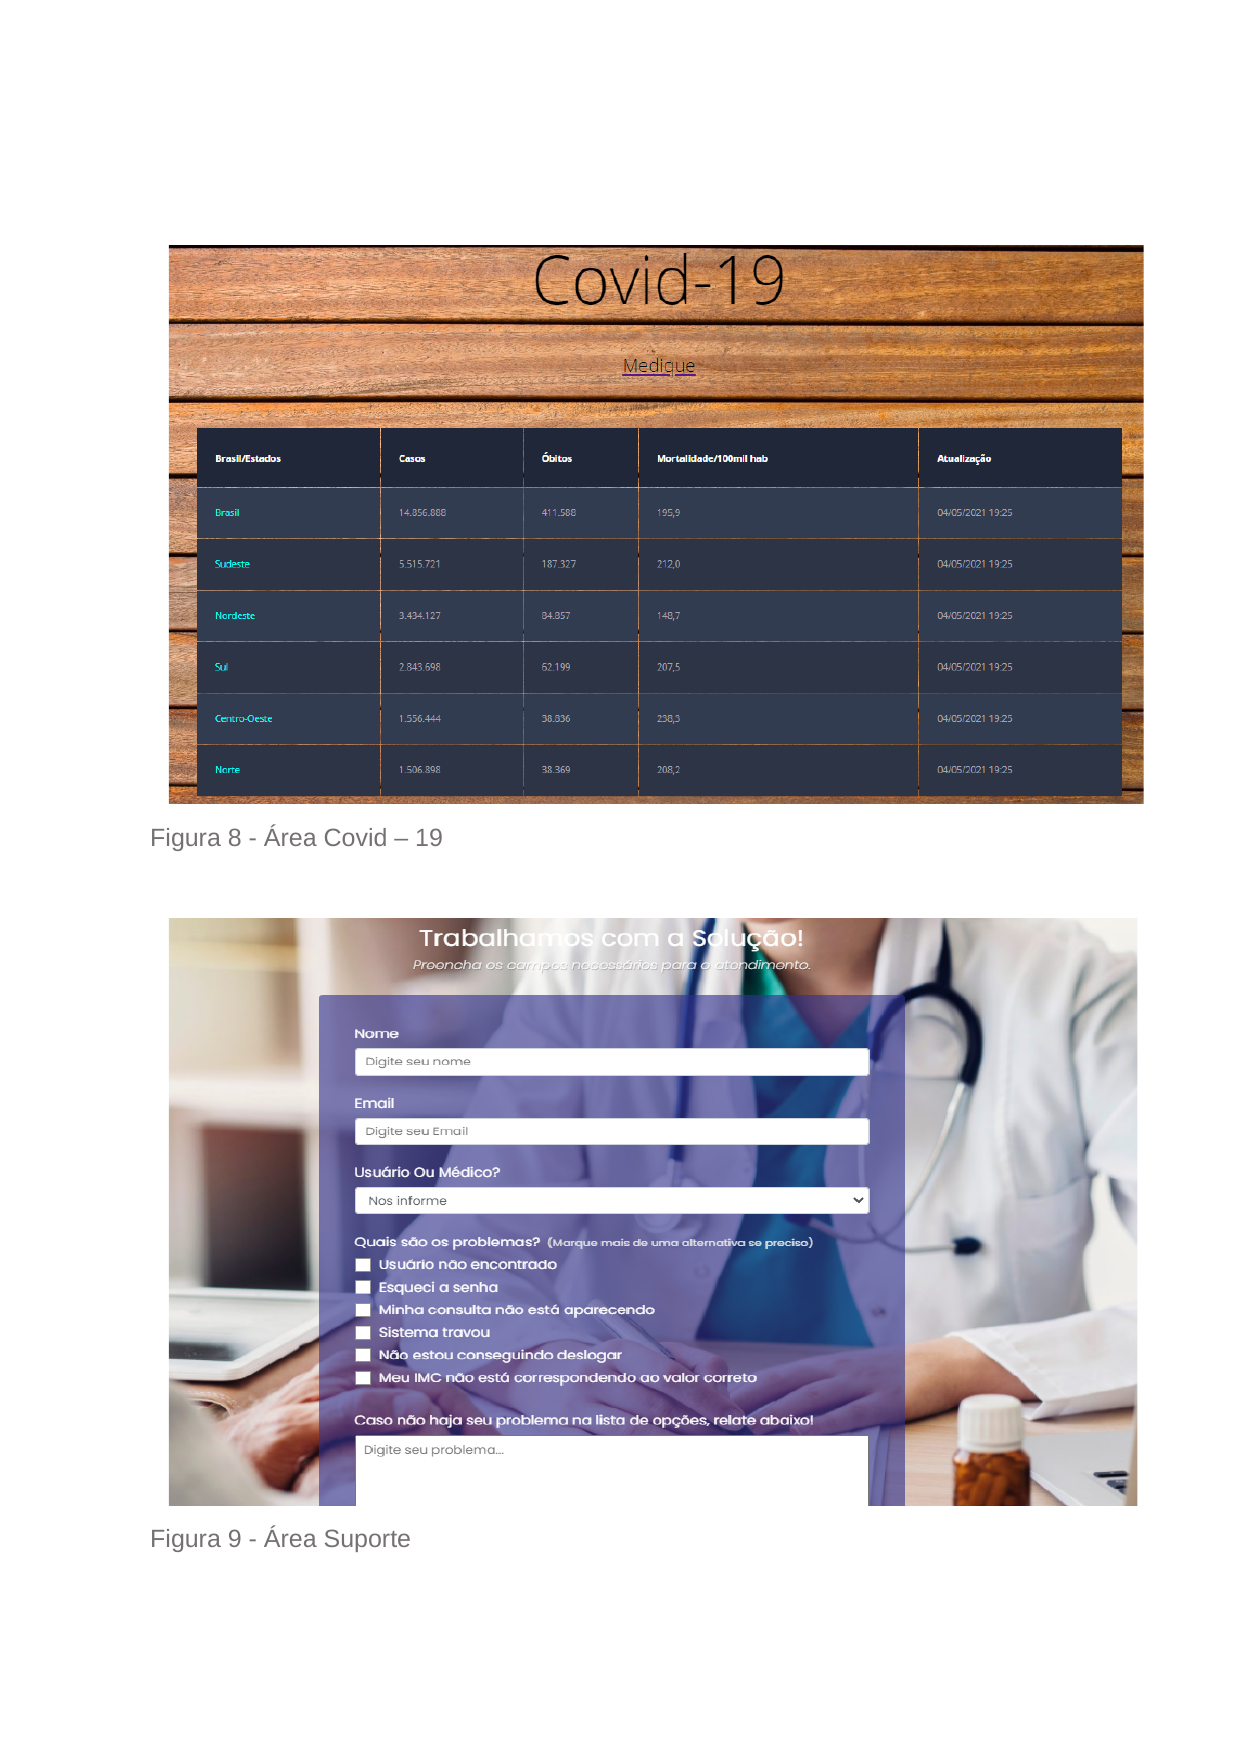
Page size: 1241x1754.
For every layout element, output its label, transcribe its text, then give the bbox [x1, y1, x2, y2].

text Figura 9 - Área Suporte [150, 1524, 1090, 1553]
text Figura 8 - Área Covid – 19 [150, 823, 1090, 851]
